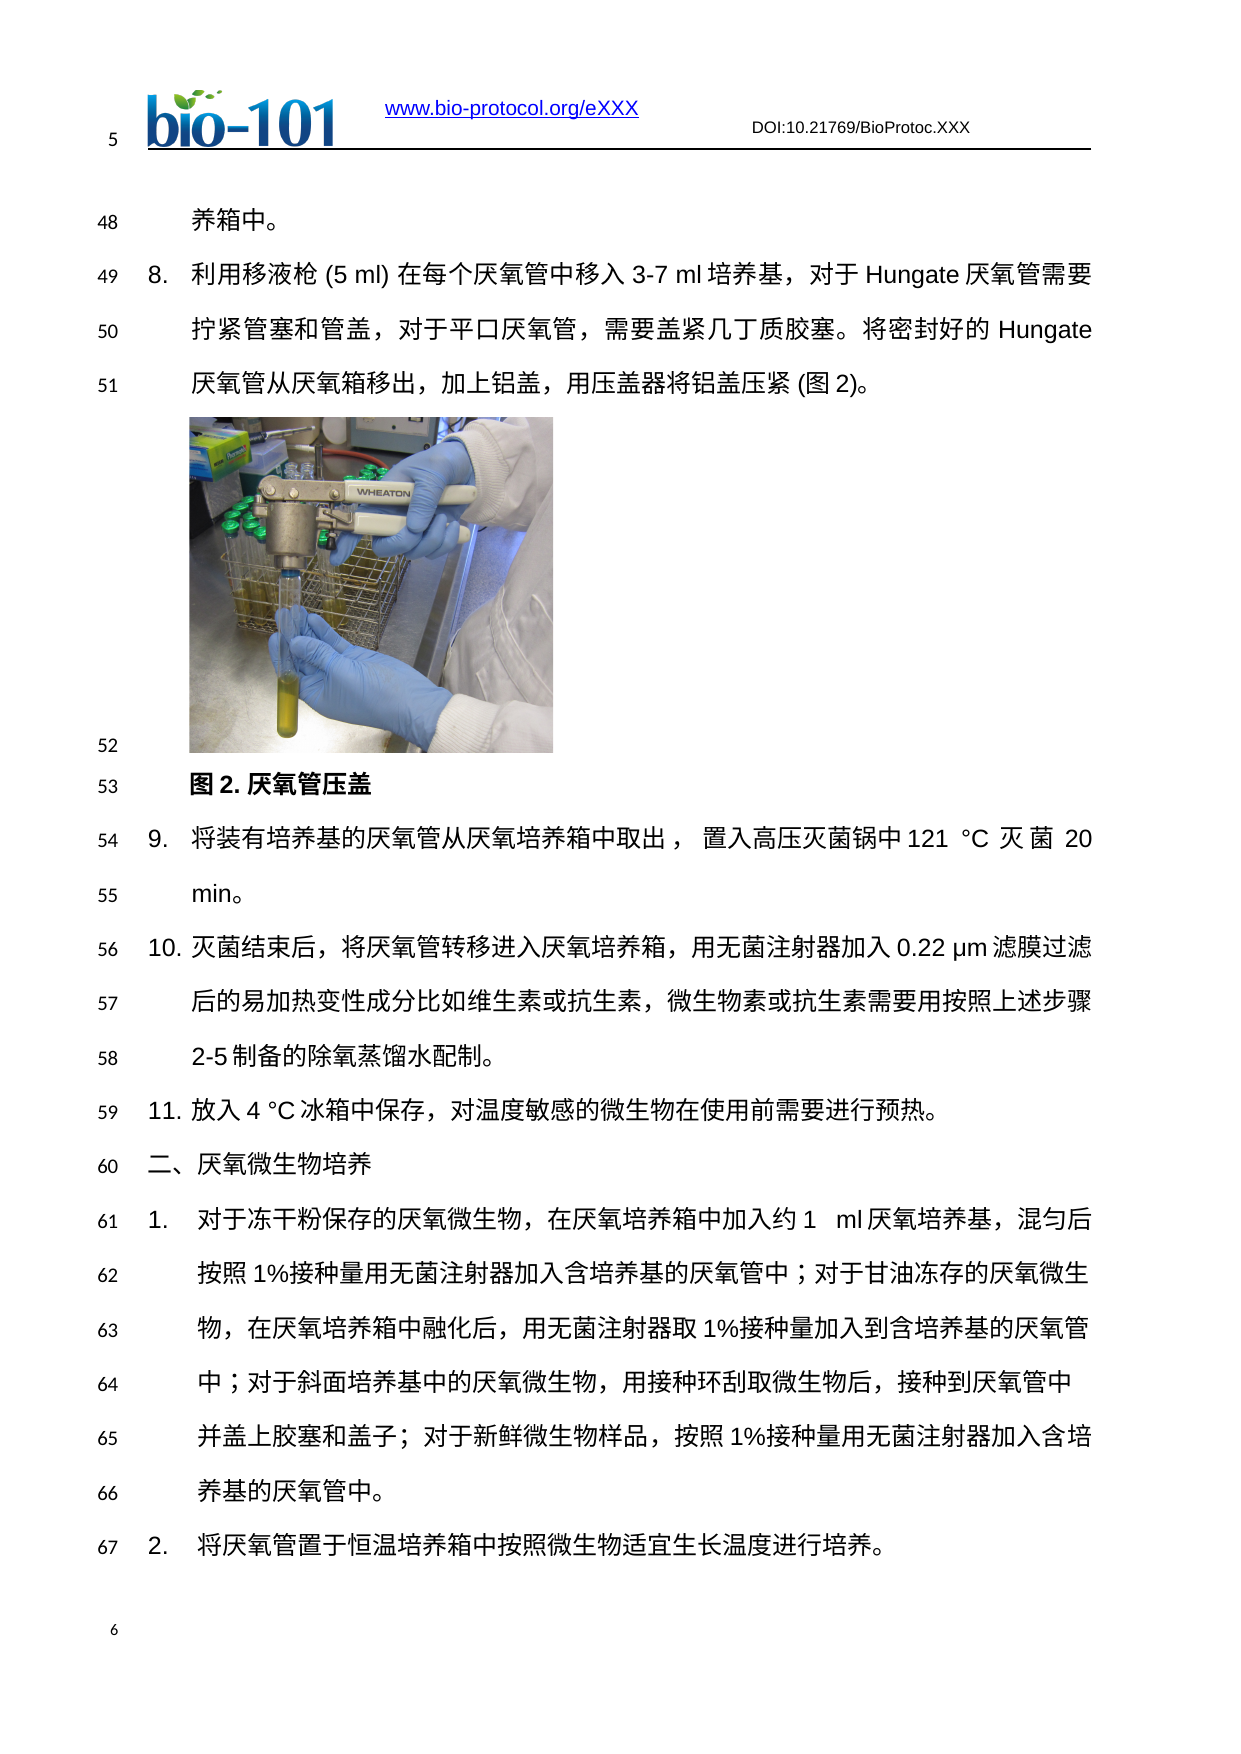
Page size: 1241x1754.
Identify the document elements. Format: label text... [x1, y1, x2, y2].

list 放入4 °C冰箱中保存，对温度敏感的微生物在使用前需要进行预热。 [148, 1091, 1092, 1127]
text 二、厌氧微生物培养 [148, 1145, 1092, 1181]
list 利用移液枪 (5 ml) 在每个厌氧管中移入3-7 ml培养基，对于Hungate厌氧管需要拧紧管塞和管盖，对于平口厌氧管，需要盖紧几丁质胶塞。将密封好的Hungate厌氧管从厌氧箱移出，加上铝盖，用压盖器将铝盖压紧 (图2)。 [148, 255, 1092, 400]
list 将装有培养基的厌氧管从厌氧培养箱中取出，置入高压灭菌锅中121 °C灭菌20 min。 [148, 819, 1092, 909]
list 灭菌结束后，将厌氧管转移进入厌氧培养箱，用无菌注射器加入0.22 μm滤膜过滤后的易加热变性成分比如维生素或抗生素，微生物素或抗生素需要用按照上述步骤2-5制备的除氧蒸馏水配制。 [148, 927, 1092, 1072]
picture [189, 417, 554, 753]
list 将通气后的培养基、移液枪 (5 ml)、Hungate厌氧管或平口厌氧管转移放入厌氧培养箱中。 [148, 200, 1092, 237]
picture [147, 90, 333, 147]
list 将厌氧管置于恒温培养箱中按照微生物适宜生长温度进行培养。 [148, 1526, 1092, 1562]
text 图2. 厌氧管压盖 [189, 764, 1092, 801]
list 对于冻干粉保存的厌氧微生物，在厌氧培养箱中加入约1 ml厌氧培养基，混匀后 按照1%接种量用无菌注射器加入含培养基的厌氧管中；对于甘油冻存的厌氧微生物，在厌氧培养箱中融化后，用无菌注射器取1%接种量加入到含培养基的厌氧管中；对于斜面培养基中的厌氧微生物，用接种环刮取微生物后，接种到厌氧管中并盖上胶塞和盖子；对于新鲜微生物样品，按照1%接种量用无菌注射器加入含培养基的厌氧管中。 [148, 1199, 1092, 1507]
